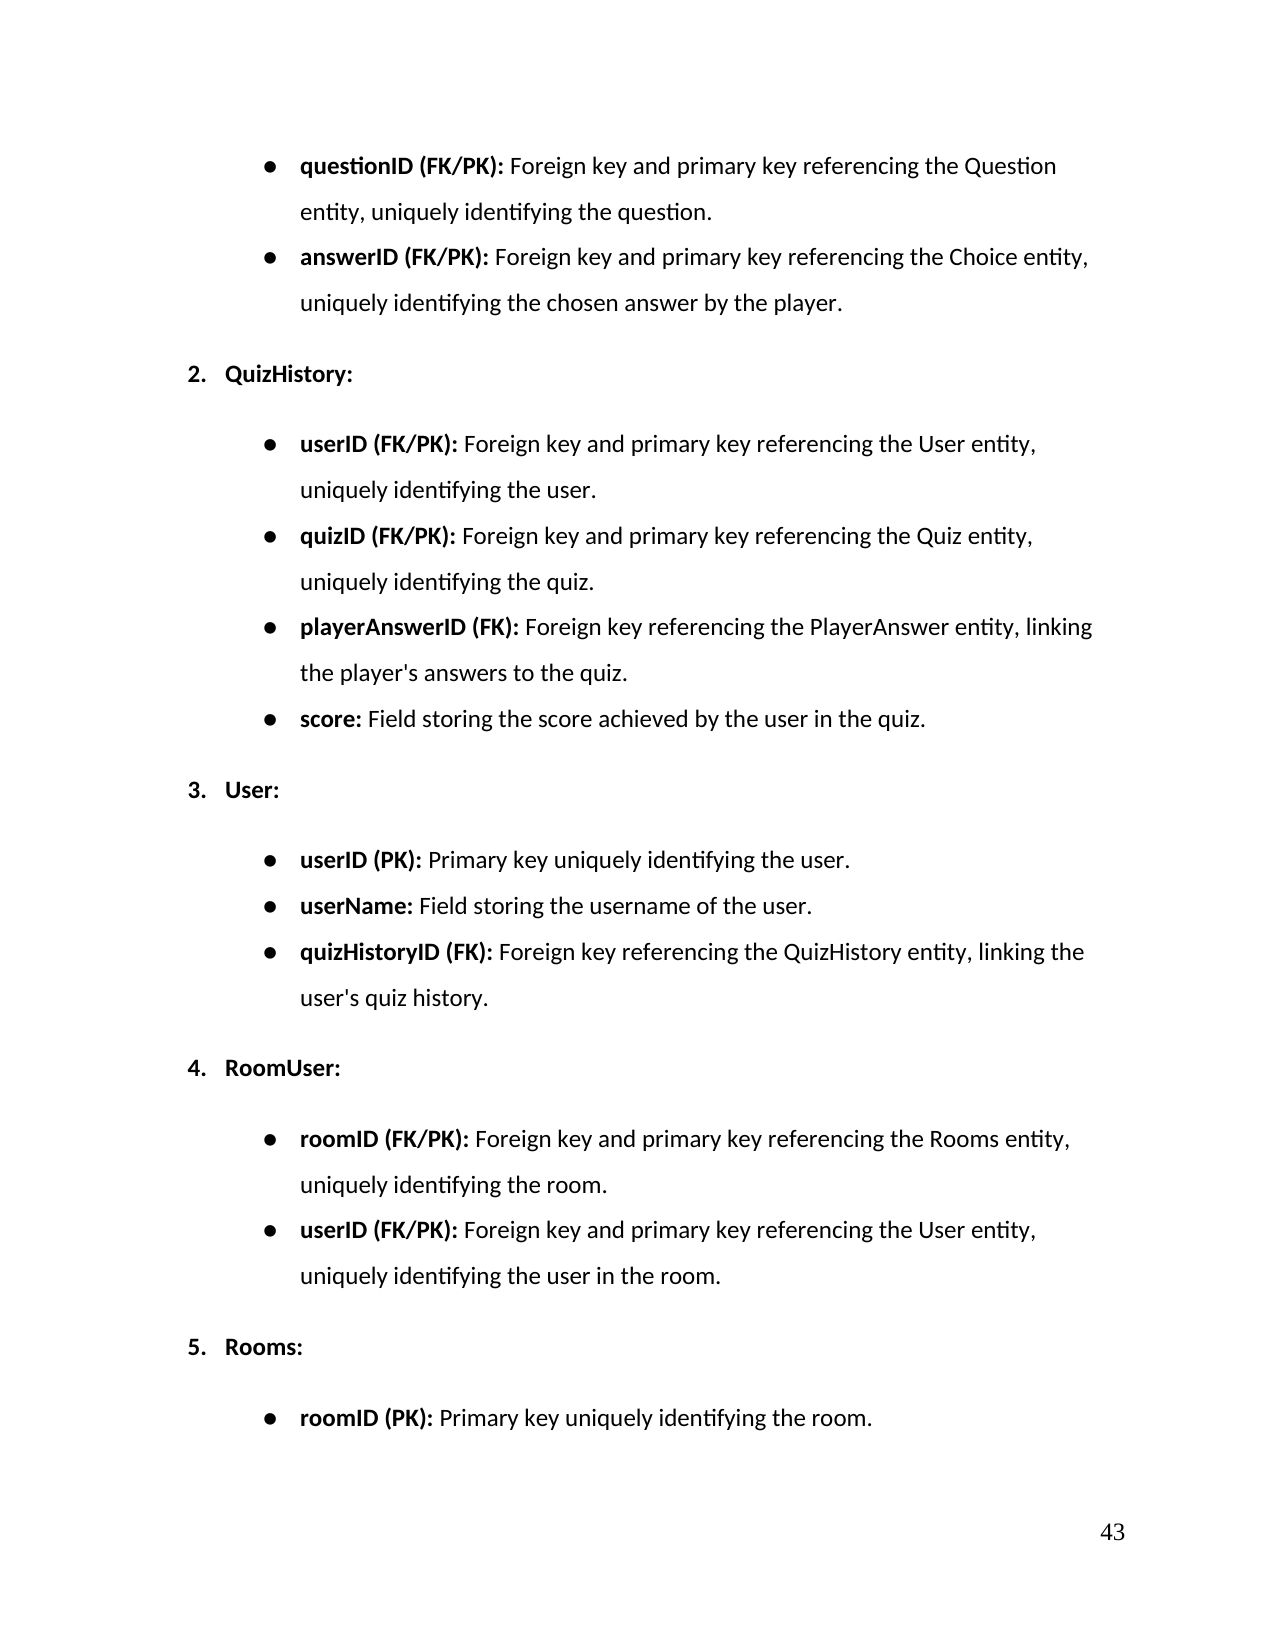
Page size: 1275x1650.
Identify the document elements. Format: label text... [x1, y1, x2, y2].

list userName: Field storing the username of the user. [262, 890, 1125, 921]
list questionID (FK/PK): Foreign key and primary key referencing the Question entity, uniquely identifying the question. [262, 150, 1125, 226]
list userID (PK): Primary key uniquely identifying the user. [262, 844, 1125, 875]
list quizHistoryID (FK): Foreign key referencing the QuizHistory entity, linking the user's quiz history. [262, 936, 1125, 1012]
list answerID (FK/PK): Foreign key and primary key referencing the Choice entity, uniquely identifying the chosen answer by the player. [262, 241, 1125, 318]
text 3. User: [187, 774, 1125, 804]
list roomID (PK): Primary key uniquely identifying the room. [262, 1402, 1125, 1432]
text 2. QuizHistory: [187, 358, 1125, 388]
text 4. RoomUser: [187, 1052, 1125, 1083]
list quizID (FK/PK): Foreign key and primary key referencing the Quiz entity, uniquely identifying the quiz. [262, 520, 1125, 596]
list roomID (FK/PK): Foreign key and primary key referencing the Rooms entity, uniquely identifying the room. [262, 1123, 1125, 1199]
list userID (FK/PK): Foreign key and primary key referencing the User entity, uniquely identifying the user. [262, 429, 1125, 505]
text 5. Rooms: [187, 1331, 1125, 1362]
list userID (FK/PK): Foreign key and primary key referencing the User entity, uniquely identifying the user in the room. [262, 1214, 1125, 1291]
list score: Field storing the score achieved by the user in the quiz. [262, 703, 1125, 733]
list playerAnswerID (FK): Foreign key referencing the PlayerAnswer entity, linking the player's answers to the quiz. [262, 612, 1125, 688]
